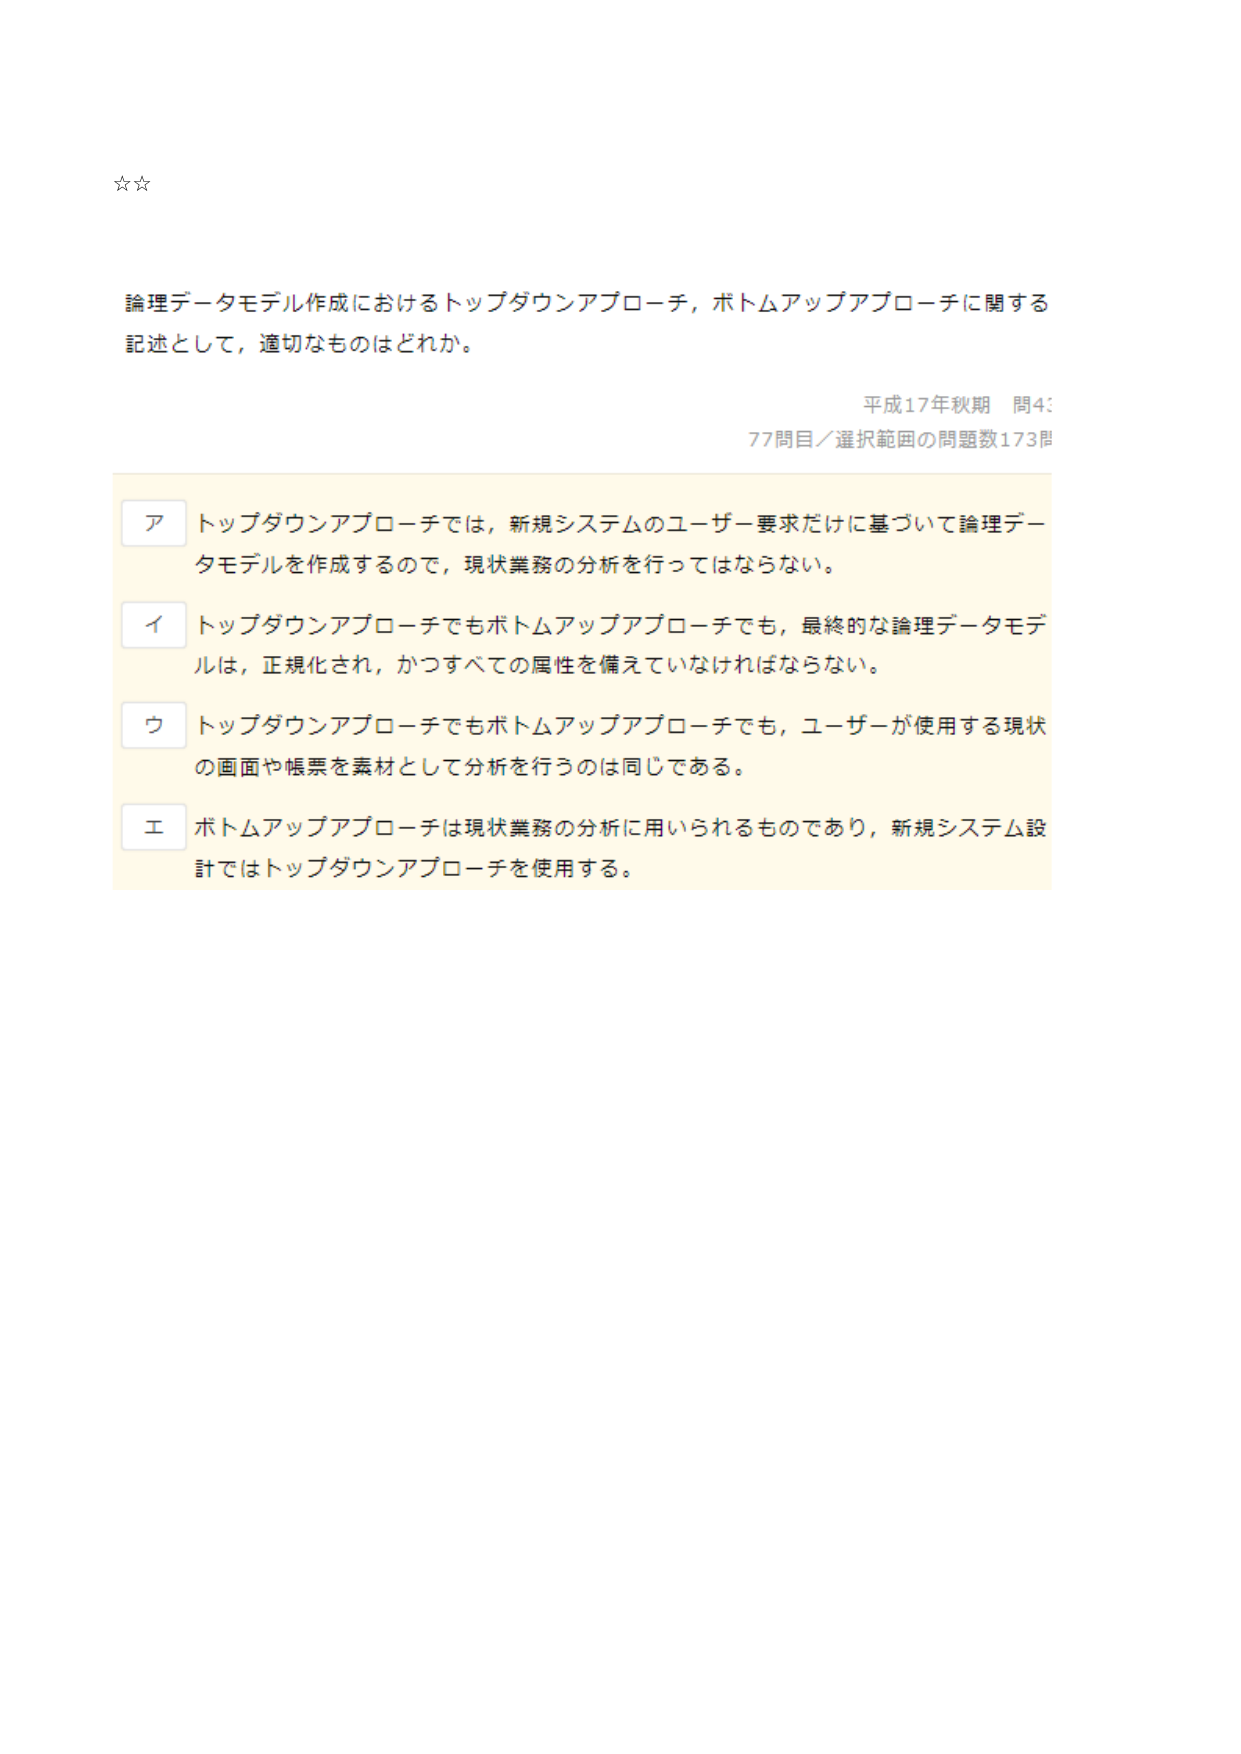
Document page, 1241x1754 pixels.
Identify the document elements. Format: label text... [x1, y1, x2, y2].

picture [112, 277, 1052, 890]
text ☆☆ [112, 164, 1128, 202]
